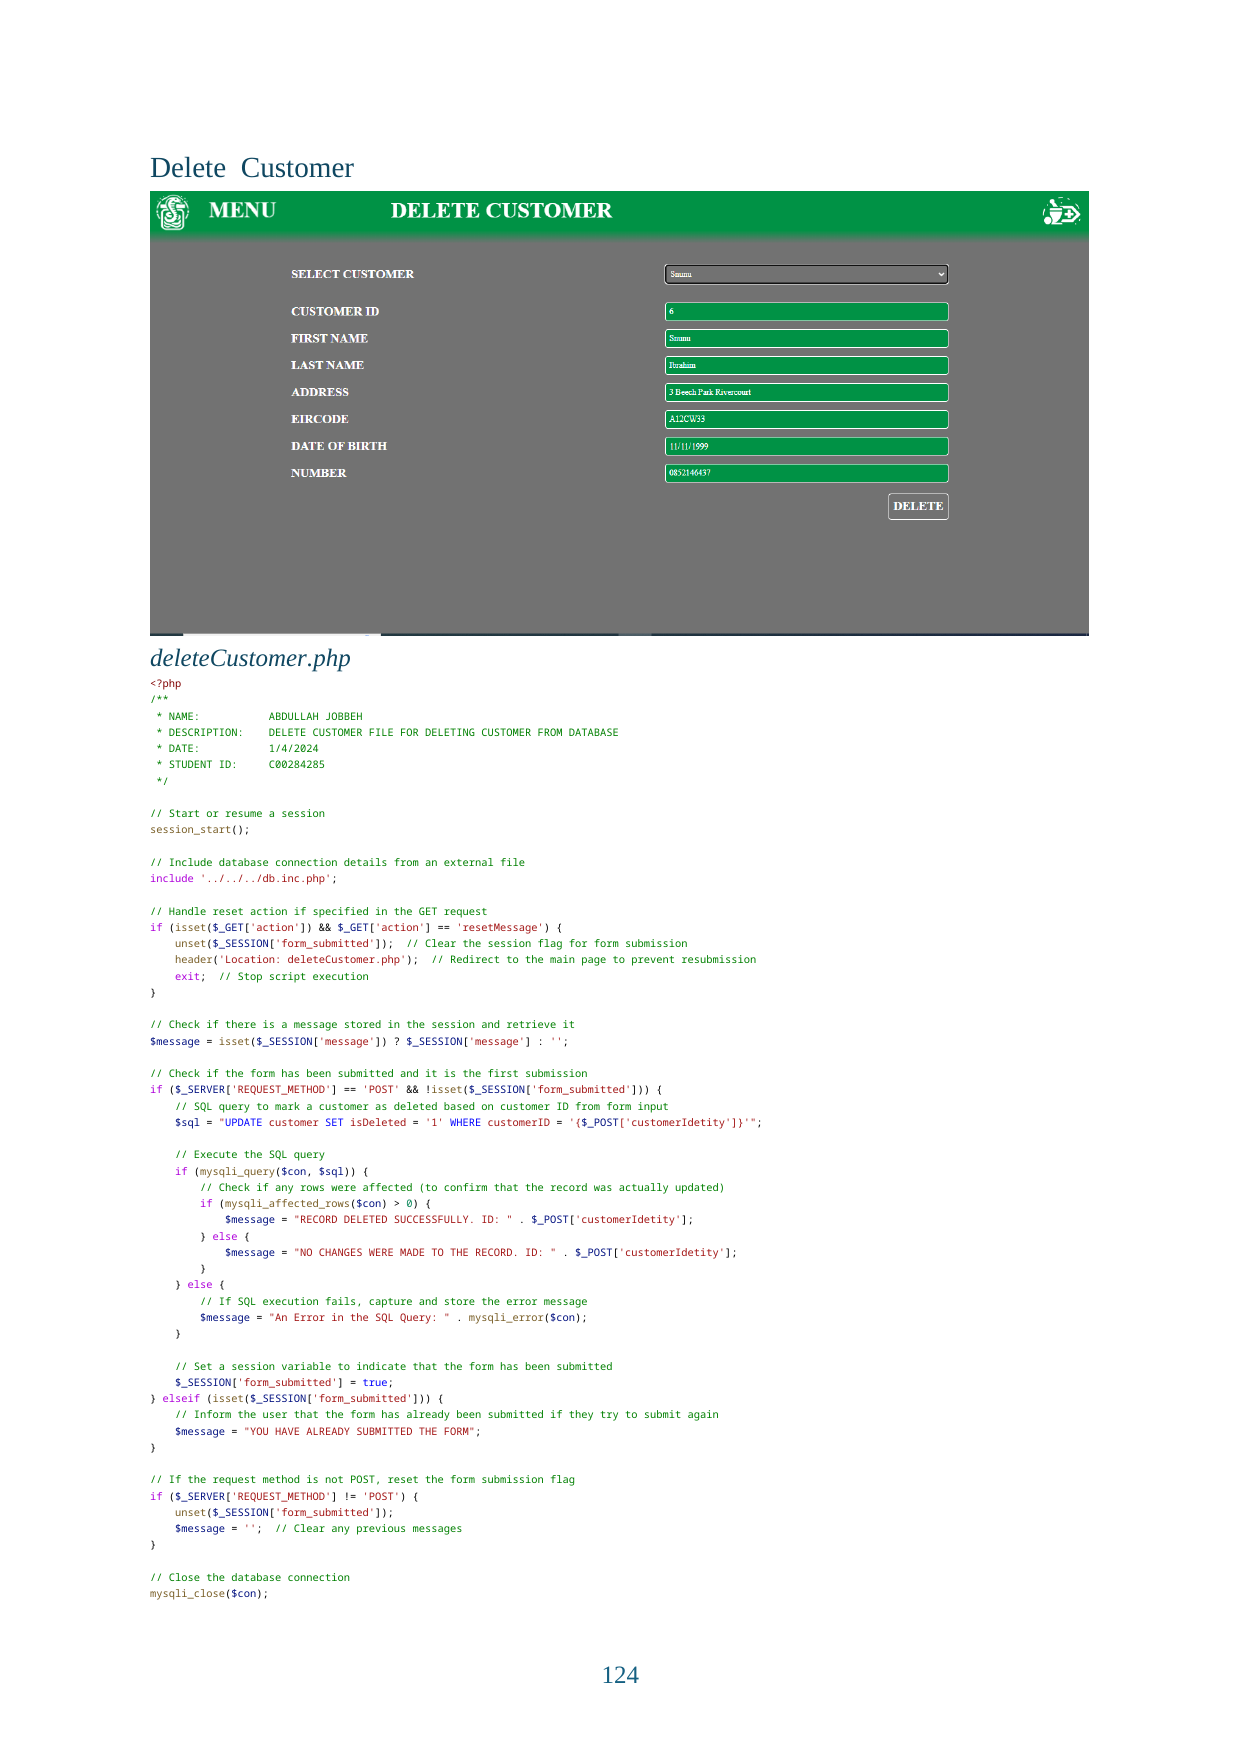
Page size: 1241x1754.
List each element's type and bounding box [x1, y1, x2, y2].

picture [150, 191, 1089, 636]
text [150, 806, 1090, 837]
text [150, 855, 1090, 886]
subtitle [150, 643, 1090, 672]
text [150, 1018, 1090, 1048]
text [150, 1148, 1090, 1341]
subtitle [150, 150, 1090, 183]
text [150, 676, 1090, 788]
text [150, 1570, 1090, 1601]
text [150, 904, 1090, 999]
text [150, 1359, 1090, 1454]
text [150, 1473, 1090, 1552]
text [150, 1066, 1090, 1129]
